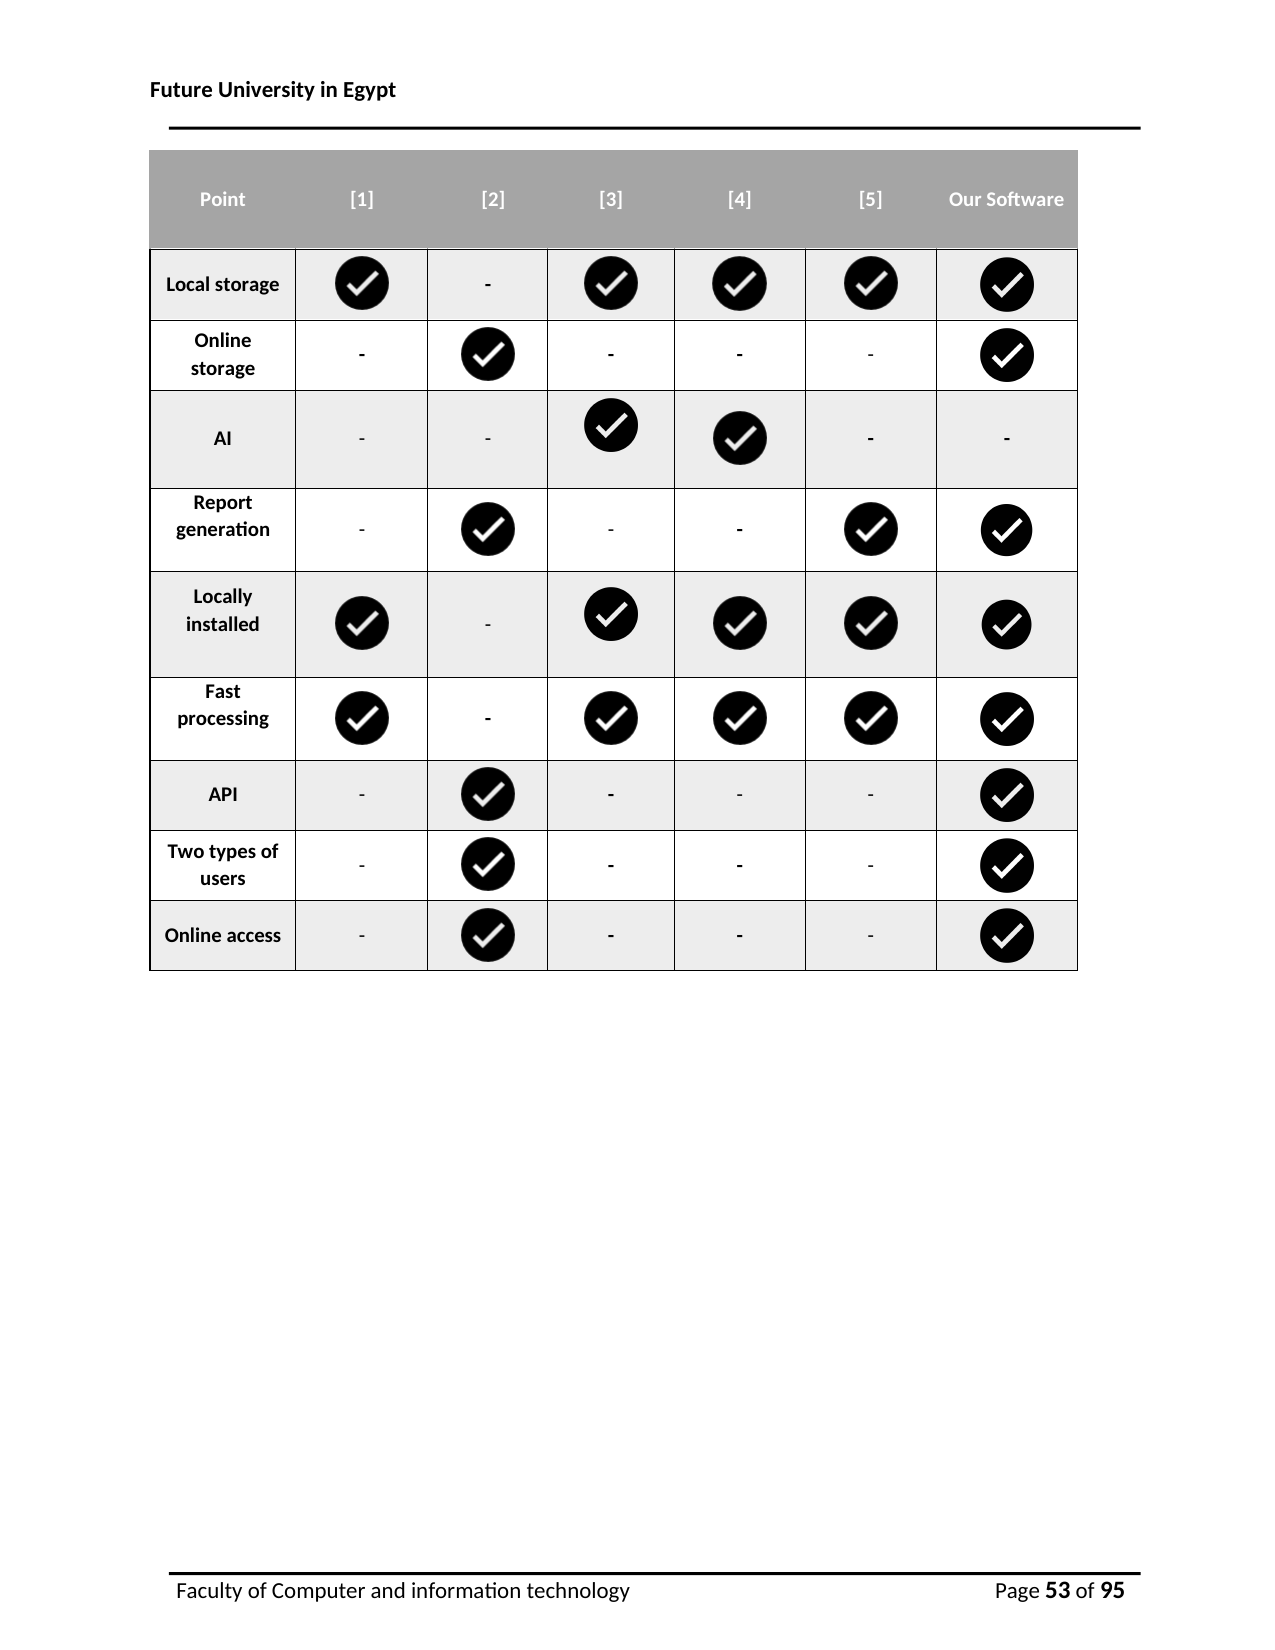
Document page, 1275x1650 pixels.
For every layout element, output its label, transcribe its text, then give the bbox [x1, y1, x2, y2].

table_cell [428, 831, 547, 900]
picture [973, 761, 1041, 829]
table_cell [937, 761, 1077, 830]
table_cell [428, 321, 547, 390]
picture [973, 685, 1041, 753]
table_header Our Software [937, 151, 1077, 248]
table_cell Local storage [151, 250, 295, 319]
picture [328, 684, 396, 752]
table_cell [937, 901, 1077, 970]
table_cell [675, 678, 805, 760]
table_cell - [548, 901, 674, 970]
table_cell - [296, 489, 427, 571]
picture [705, 249, 774, 318]
picture [328, 590, 396, 657]
table_cell Two types of users [151, 831, 295, 900]
picture [837, 495, 904, 563]
table_cell [675, 572, 805, 677]
table_cell [937, 489, 1077, 571]
picture [577, 580, 645, 648]
table_cell - [806, 831, 936, 900]
table_cell API [151, 761, 295, 830]
picture [973, 902, 1041, 970]
table_cell [296, 572, 427, 677]
table_cell [548, 678, 674, 760]
table_cell [806, 250, 936, 319]
table_cell - [428, 678, 547, 760]
picture [577, 391, 645, 459]
table_cell - [296, 391, 427, 488]
table_cell - [937, 391, 1077, 488]
table_cell - [296, 321, 427, 390]
picture [837, 684, 904, 752]
table_cell - [675, 321, 805, 390]
table_header [2] [428, 151, 547, 248]
table_cell - [548, 761, 674, 830]
table_cell Online storage [151, 321, 295, 390]
table_cell - [806, 901, 936, 970]
table_cell - [548, 831, 674, 900]
picture [837, 590, 904, 657]
table_cell [675, 250, 805, 319]
table_header [5] [806, 151, 936, 248]
table_cell - [675, 831, 805, 900]
picture [577, 250, 645, 317]
picture [837, 250, 904, 317]
picture [706, 590, 774, 657]
table_cell - [428, 250, 547, 319]
table_cell [548, 572, 674, 677]
picture [454, 495, 522, 563]
table_cell [937, 250, 1077, 319]
picture [454, 831, 522, 898]
table_cell [428, 901, 547, 970]
picture [328, 250, 396, 317]
table_cell [548, 250, 674, 319]
table_cell - [296, 761, 427, 830]
picture [454, 761, 522, 828]
table_cell [675, 391, 805, 488]
table_cell [937, 321, 1077, 390]
table_cell [937, 831, 1077, 900]
table_cell - [548, 489, 674, 571]
table_cell - [806, 761, 936, 830]
picture [577, 684, 645, 752]
table_cell AI [151, 391, 295, 488]
table_cell [937, 572, 1077, 677]
table_cell - [675, 761, 805, 830]
picture [975, 593, 1038, 656]
table_header [3] [548, 151, 674, 248]
table_cell - [428, 572, 547, 677]
table_header [4] [675, 151, 805, 248]
table_cell [806, 572, 936, 677]
picture [974, 497, 1039, 563]
picture [454, 320, 522, 388]
table_cell [937, 678, 1077, 760]
picture [973, 321, 1041, 389]
table_cell [296, 678, 427, 760]
table_header Point [151, 151, 295, 248]
picture [454, 901, 522, 969]
table_cell Fast processing [151, 678, 295, 760]
table_cell - [675, 489, 805, 571]
table_cell Locally installed [151, 572, 295, 677]
picture [973, 832, 1041, 900]
picture [706, 684, 774, 752]
picture [973, 251, 1041, 319]
table_cell - [548, 321, 674, 390]
table_cell - [806, 391, 936, 488]
table_cell - [806, 321, 936, 390]
table_cell - [675, 901, 805, 970]
table_cell - [296, 901, 427, 970]
table_cell [806, 678, 936, 760]
table_cell [428, 761, 547, 830]
table_cell [548, 391, 674, 488]
table_cell [296, 250, 427, 319]
table_header [1] [296, 151, 427, 248]
table_cell - [428, 391, 547, 488]
table_cell Report generation [151, 489, 295, 571]
picture [706, 405, 774, 472]
table_cell Online access [151, 901, 295, 970]
table_cell - [296, 831, 427, 900]
table_cell [806, 489, 936, 571]
table_cell [428, 489, 547, 571]
